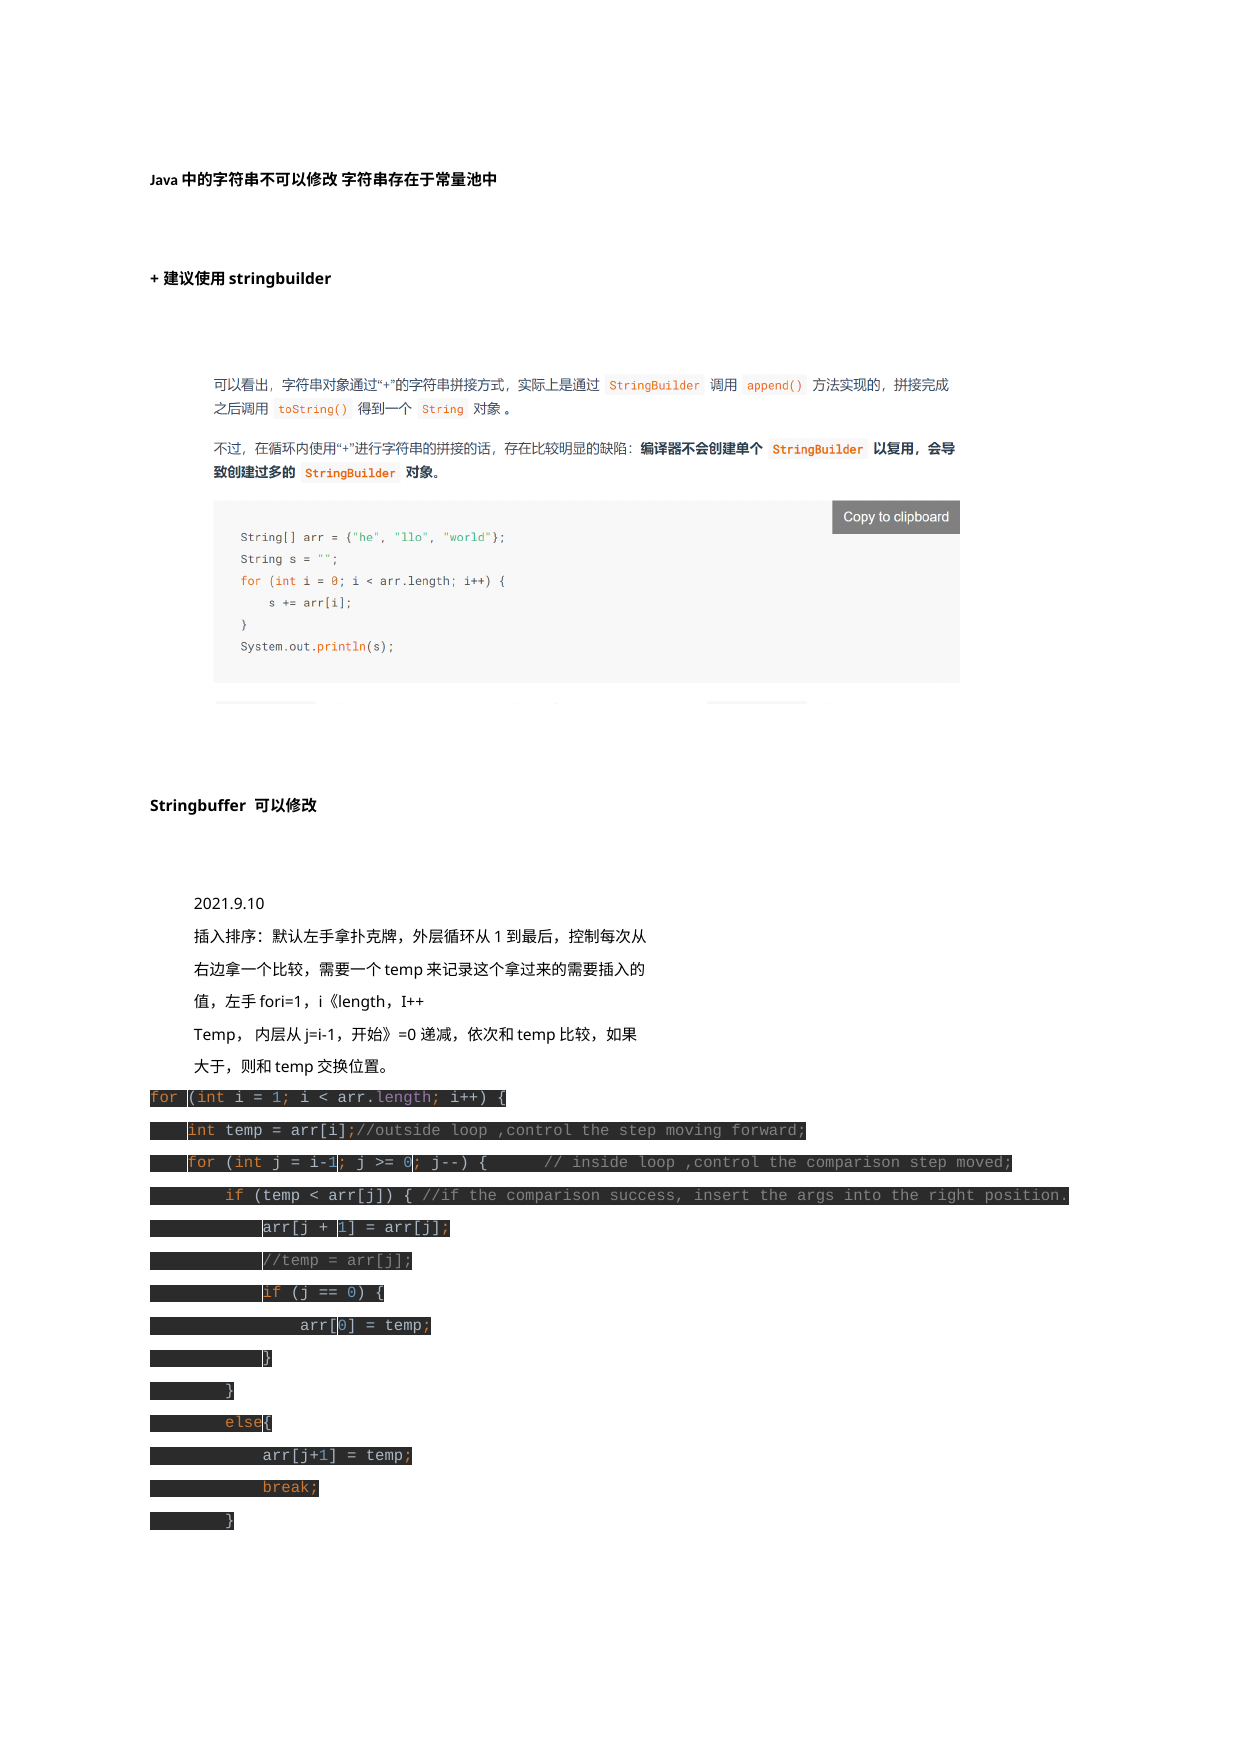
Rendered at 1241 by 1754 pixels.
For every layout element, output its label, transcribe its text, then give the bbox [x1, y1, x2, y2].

text } [150, 1342, 1090, 1375]
text Java中的字符串不可以修改 字符串存在于常量池中 [150, 162, 1090, 194]
text 大于，则和temp交换位置。 [194, 1050, 1090, 1082]
text for (int i = 1; i < arr.length; i++) { [150, 1082, 1090, 1115]
text int temp = arr[i];//outside loop ,control the step moving forward; [150, 1115, 1090, 1147]
text 插入排序：默认左手拿扑克牌，外层循环从1到最后，控制每次从 [194, 920, 1090, 952]
text arr[0] = temp; [150, 1310, 1090, 1342]
text if (j == 0) { [150, 1277, 1090, 1310]
text if (temp < arr[j]) { //if the comparison success, insert the args into the right position. [150, 1180, 1090, 1212]
text } [150, 1375, 1090, 1407]
text 右边拿一个比较，需要一个temp来记录这个拿过来的需要插入的 [194, 952, 1090, 985]
text Stringbuffer 可以修改 [150, 788, 1090, 821]
text Temp， 内层从j=i-1，开始》=0 递减，依次和temp比较，如果 [194, 1017, 1090, 1050]
text + 建议使用stringbuilder [150, 262, 1090, 294]
text else{ [150, 1407, 1090, 1440]
text arr[j + 1] = arr[j]; [150, 1212, 1090, 1245]
text //temp = arr[j]; [150, 1245, 1090, 1277]
text } [150, 1505, 1090, 1537]
text arr[j+1] = temp; [150, 1440, 1090, 1472]
text break; [150, 1472, 1090, 1505]
text for (int j = i-1; j >= 0; j--) { // inside loop ,control the comparison step moved; [150, 1147, 1090, 1180]
text 2021.9.10 [194, 887, 1090, 920]
picture [150, 361, 1015, 704]
text 值，左手fori=1，i《length，I++ [194, 985, 1090, 1017]
